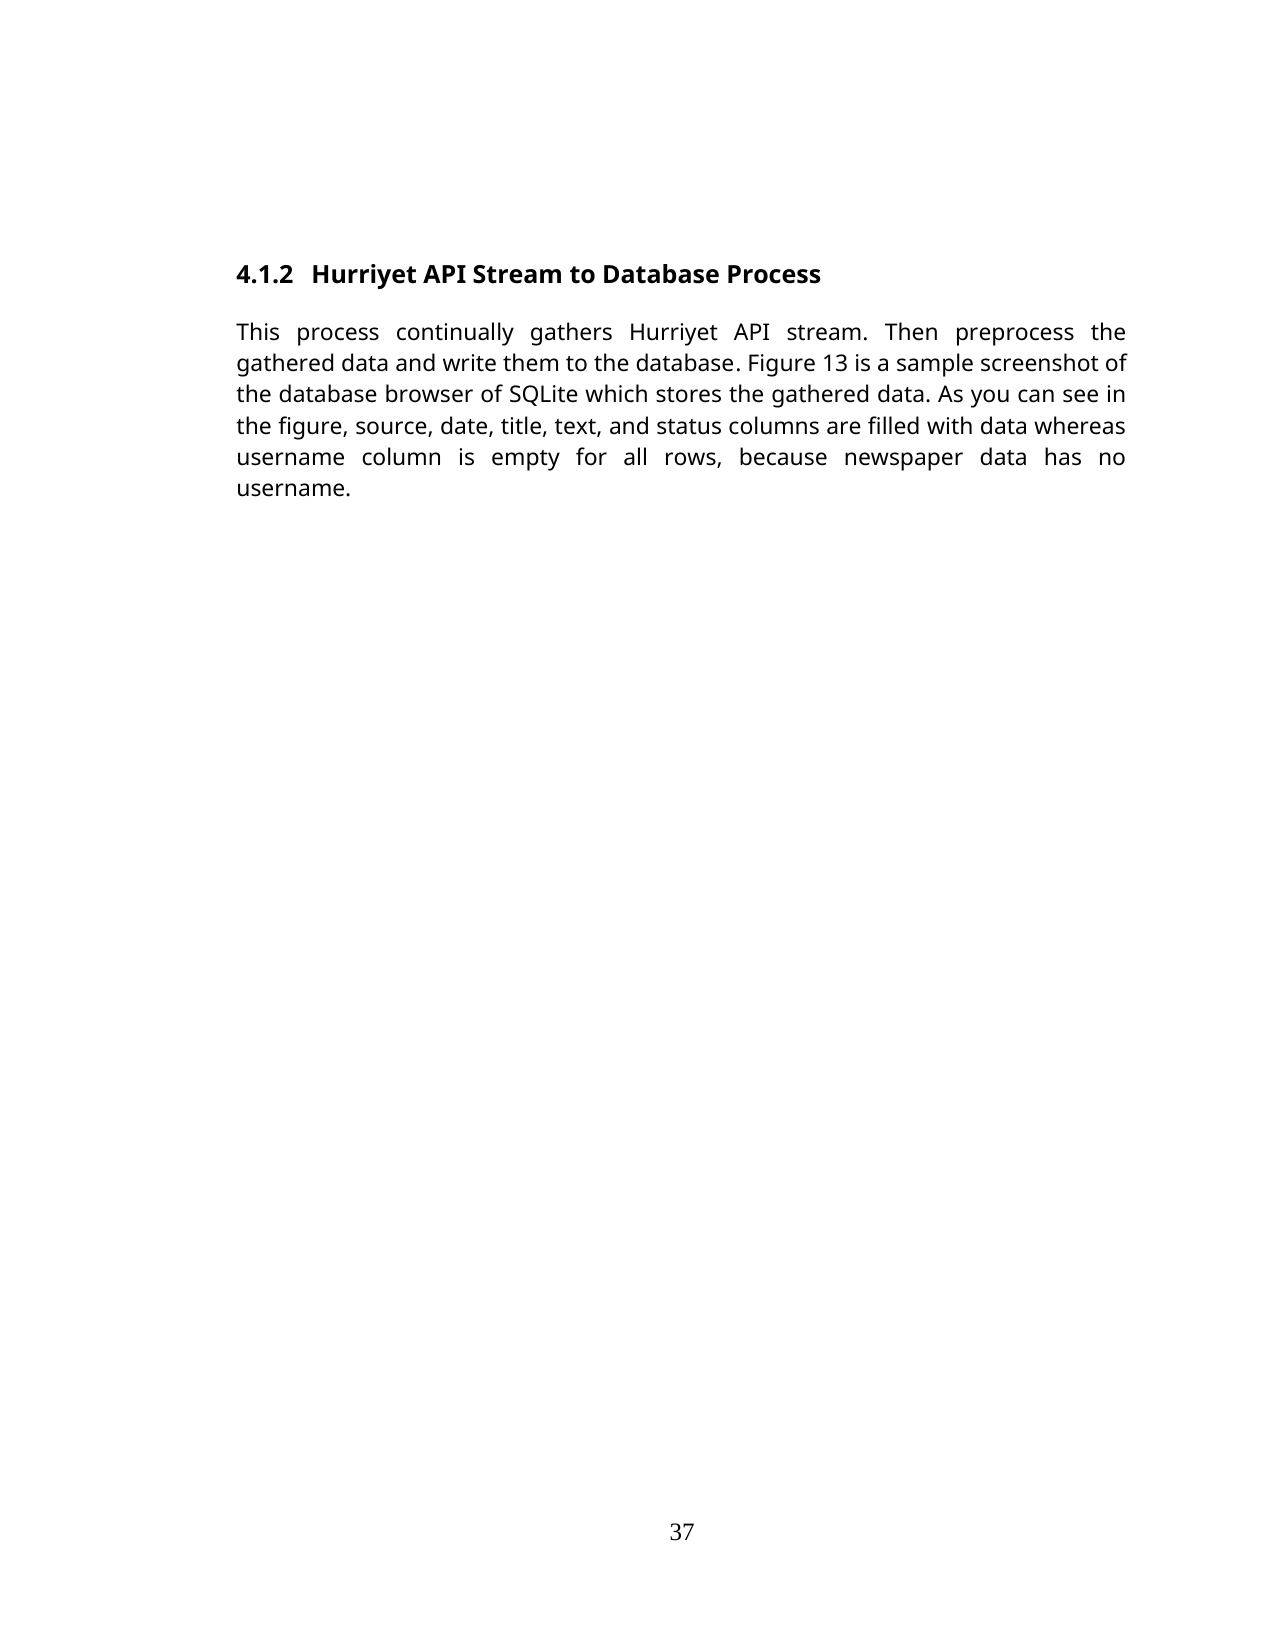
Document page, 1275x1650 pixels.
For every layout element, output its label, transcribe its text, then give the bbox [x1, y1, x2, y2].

subtitle Hurriyet API Stream to Database Process [236, 257, 1127, 291]
text This process continually gathers Hurriyet API stream. Then preprocess the gathered data and write them to the database. Figure 13 is a sample screenshot of the database browser of SQLite which stores the gathered data. As you can see in the figure, source, date, title, text, and status columns are filled with data whereas username column is empty for all rows, because newspaper data has no username. [236, 316, 1127, 503]
